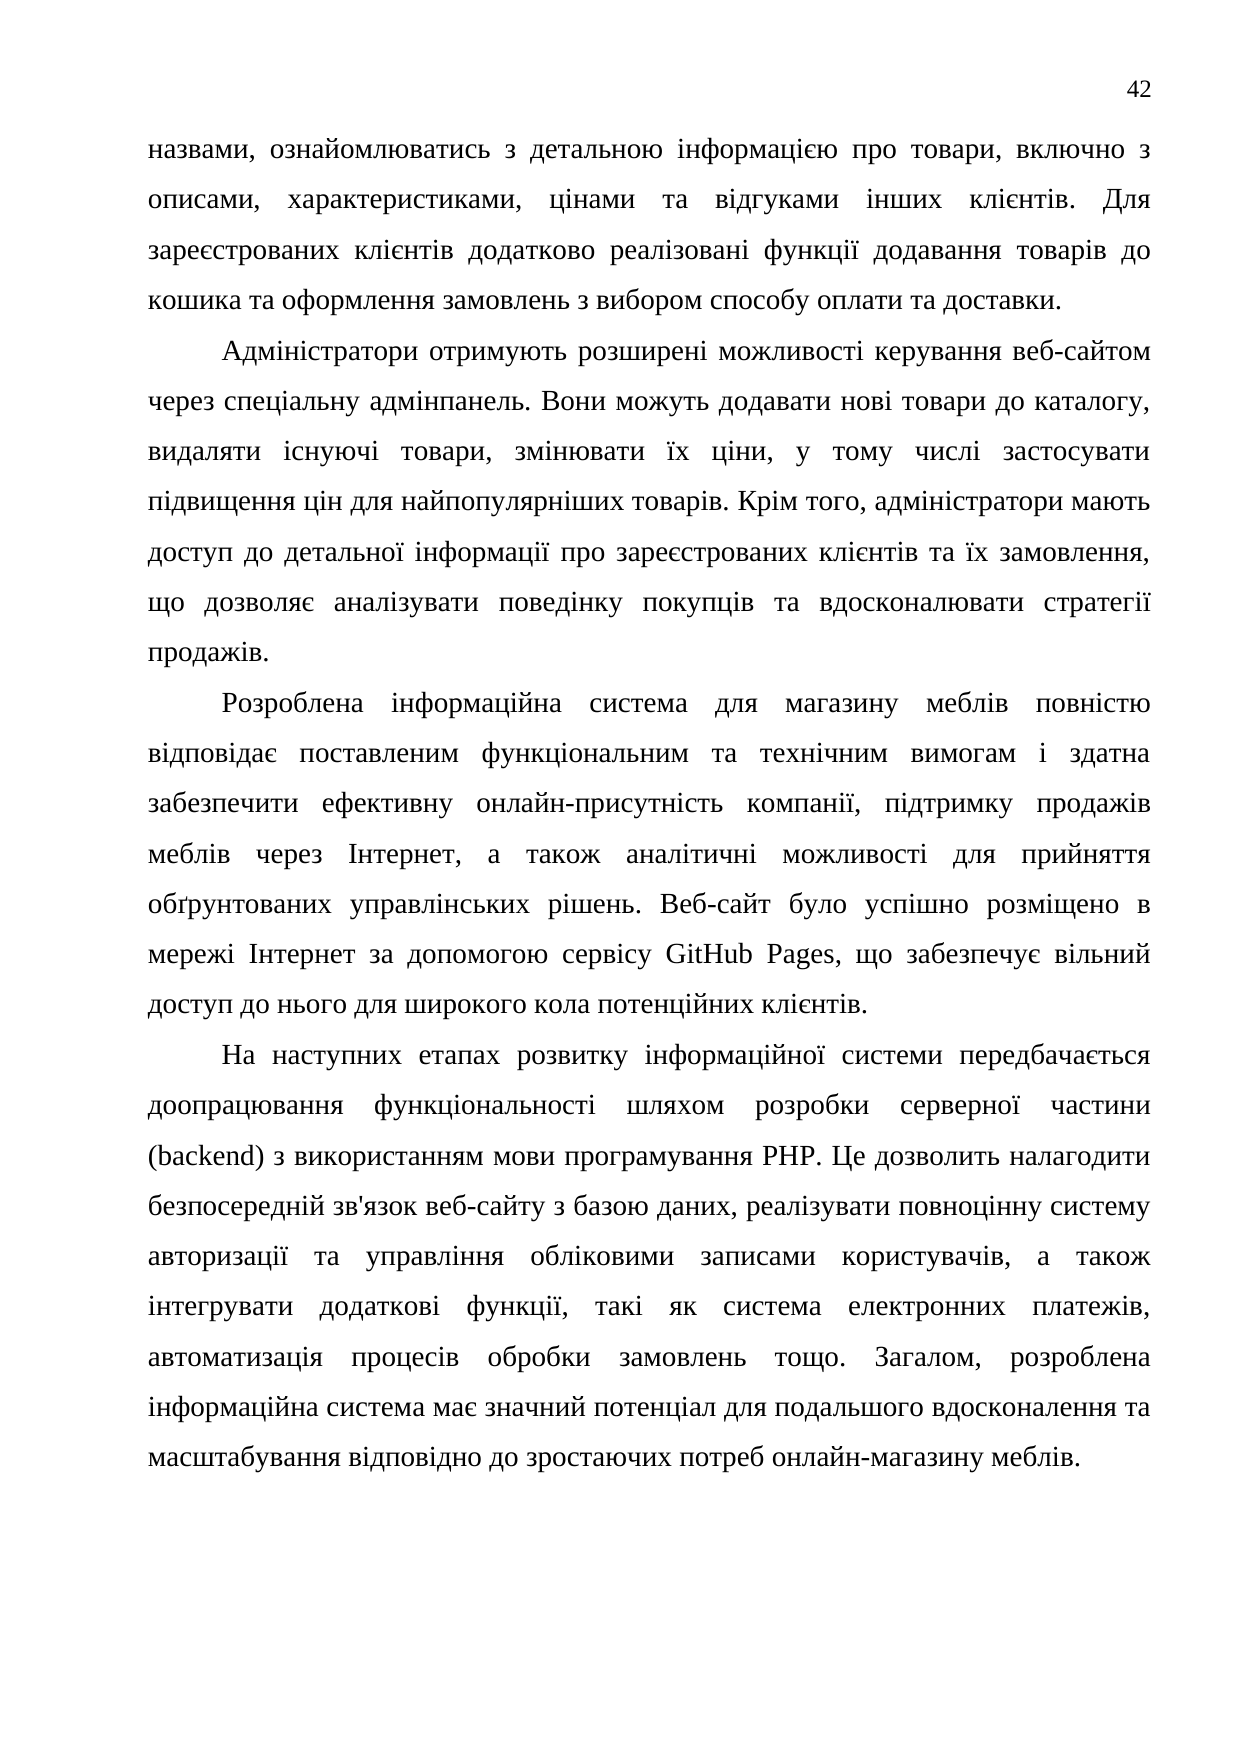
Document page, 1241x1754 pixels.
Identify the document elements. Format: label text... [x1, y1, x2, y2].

text Розроблена інформаційна система для магазину меблів повністю відповідає поставленим функціональним та технічним вимогам і здатна забезпечити ефективну онлайн-присутність компанії, підтримку продажів меблів через Інтернет, а також аналітичні можливості для прийняття обґрунтованих управлінських рішень. Веб-сайт було успішно розміщено в мережі Інтернет за допомогою сервісу GitHub Pages, що забезпечує вільний доступ до нього для широкого кола потенційних клієнтів. [148, 685, 1152, 1020]
text Адміністратори отримують розширені можливості керування веб-сайтом через спеціальну адмінпанель. Вони можуть додавати нові товари до каталогу, видаляти існуючі товари, змінювати їх ціни, у тому числі застосувати підвищення цін для найпопулярніших товарів. Крім того, адміністратори мають доступ до детальної інформації про зареєстрованих клієнтів та їх замовлення, що дозволяє аналізувати поведінку покупців та вдосконалювати стратегії продажів. [148, 333, 1152, 668]
text На наступних етапах розвитку інформаційної системи передбачається доопрацювання функціональності шляхом розробки серверної частини (backend) з використанням мови програмування PHP. Це дозволить налагодити безпосередній зв'язок веб-сайту з базою даних, реалізувати повноцінну систему авторизації та управління обліковими записами користувачів, а також інтегрувати додаткові функції, такі як система електронних платежів, автоматизація процесів обробки замовлень тощо. Загалом, розроблена інформаційна система має значний потенціал для подальшого вдосконалення та масштабування відповідно до зростаючих потреб онлайн-магазину меблів. [148, 1037, 1152, 1473]
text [148, 131, 1152, 316]
